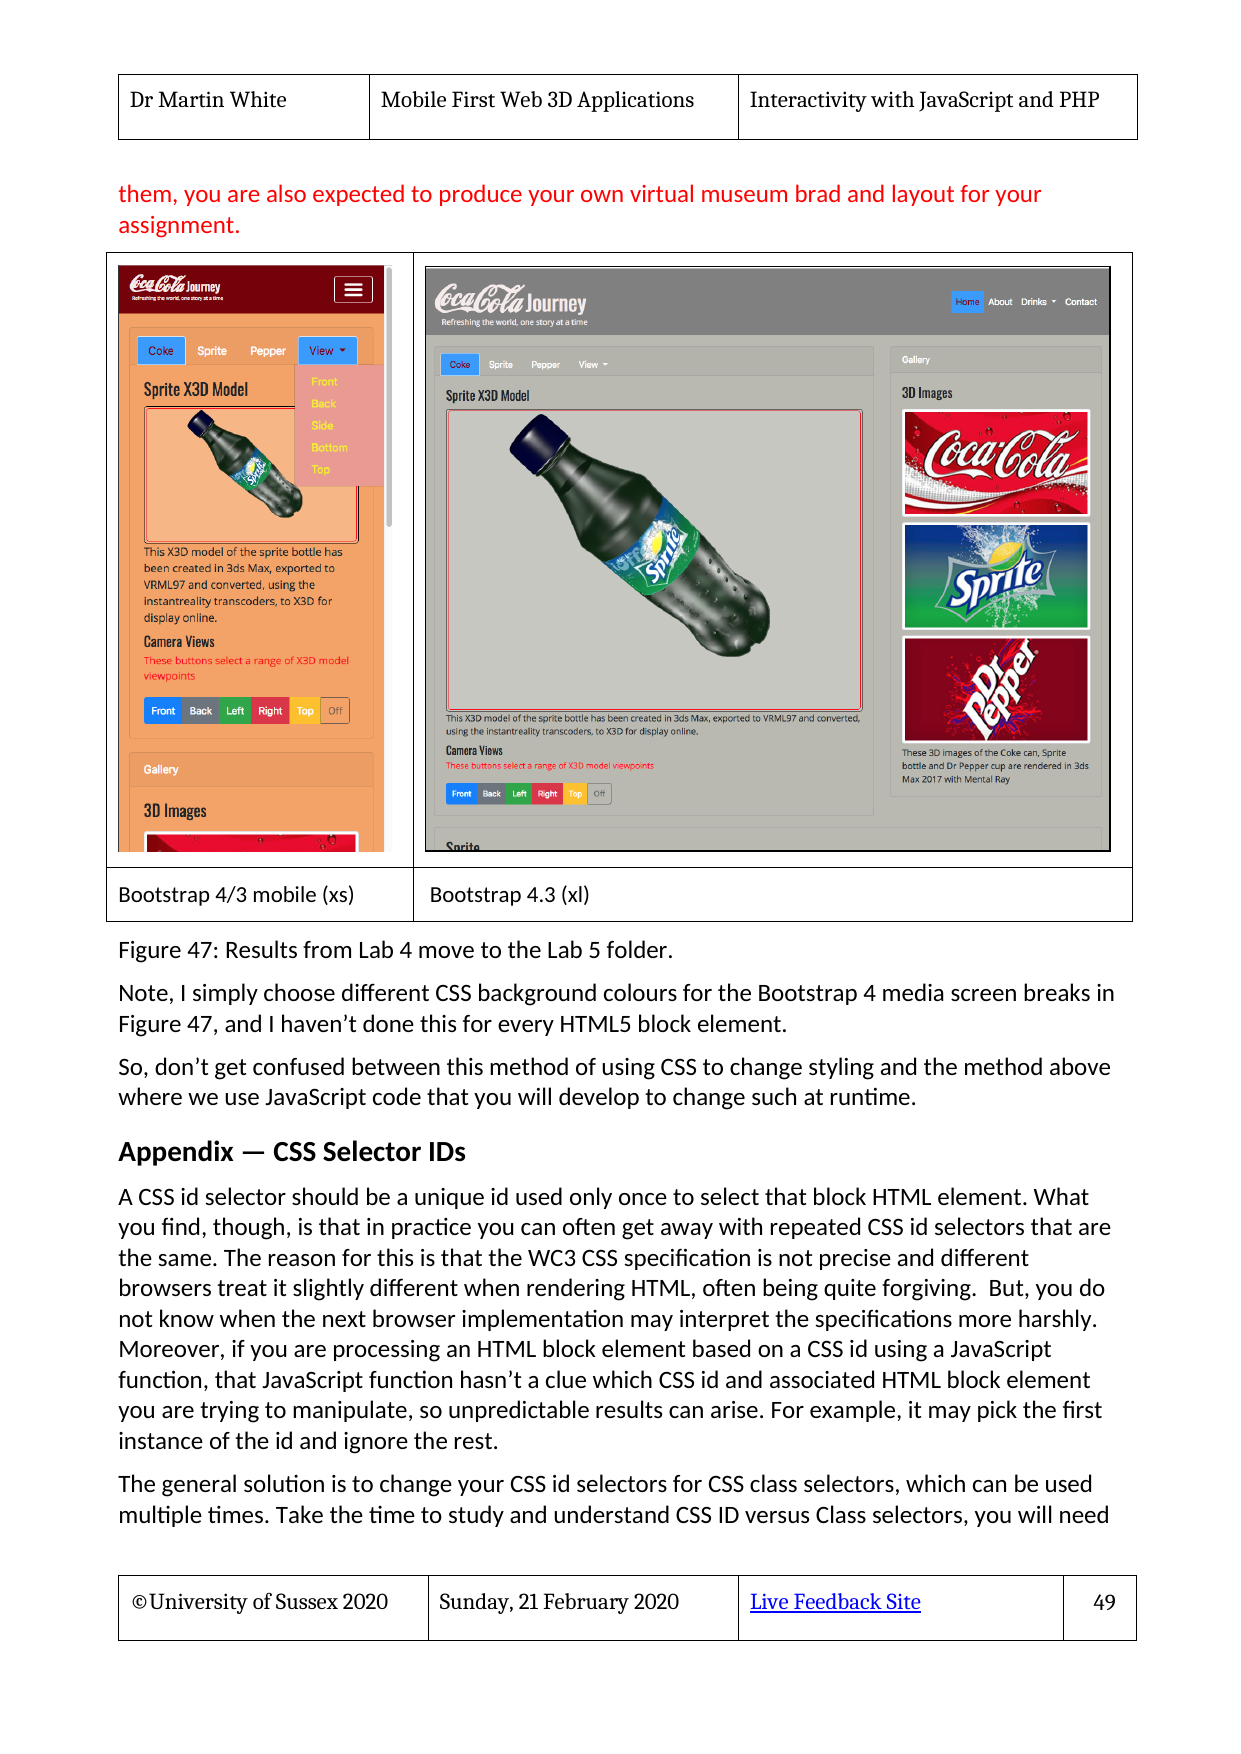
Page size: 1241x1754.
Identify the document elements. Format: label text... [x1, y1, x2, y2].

text A CSS id selector should be a unique id used only once to select that block HTML element. What you find, though, is that in practice you can often get away with repeated CSS id selectors that are the same. The reason for this is that the WC3 CSS specification is not precise and different browsers treat it slightly different when rendering HTML, often being quite forgiving. But, you do not know when the next browser implementation may interpret the specifications more harshly. Moreover, if you are processing an HTML block element based on a CSS id using a JavaScript function, that JavaScript function hasn’t a clue which CSS id and associated HTML block element you are trying to manipulate, so unpredictable results can arise. For example, it may pick the first instance of the id and ignore the rest. [118, 1181, 1122, 1456]
picture [426, 267, 1109, 850]
table_cell Bootstrap 4/3 mobile (xs) [107, 868, 413, 921]
subtitle Appendix — CSS Selector IDs [118, 1133, 1122, 1168]
text Figure 47: Results from Lab 4 move to the Lab 5 folder. [118, 934, 1122, 965]
text Note, I simply choose different CSS background colours for the Bootstrap 4 media screen breaks in Figure 47, and I haven’t done this for every HTML5 block element. [118, 977, 1122, 1038]
table_header [414, 253, 1132, 867]
picture [118, 265, 393, 852]
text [118, 178, 1122, 239]
table_header [107, 253, 413, 867]
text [118, 1468, 1122, 1529]
text So, don’t get confused between this method of using CSS to change styling and the method above where we use JavaScript code that you will develop to change such at runtime. [118, 1051, 1122, 1112]
table_cell Bootstrap 4.3 (xl) [414, 868, 1132, 921]
